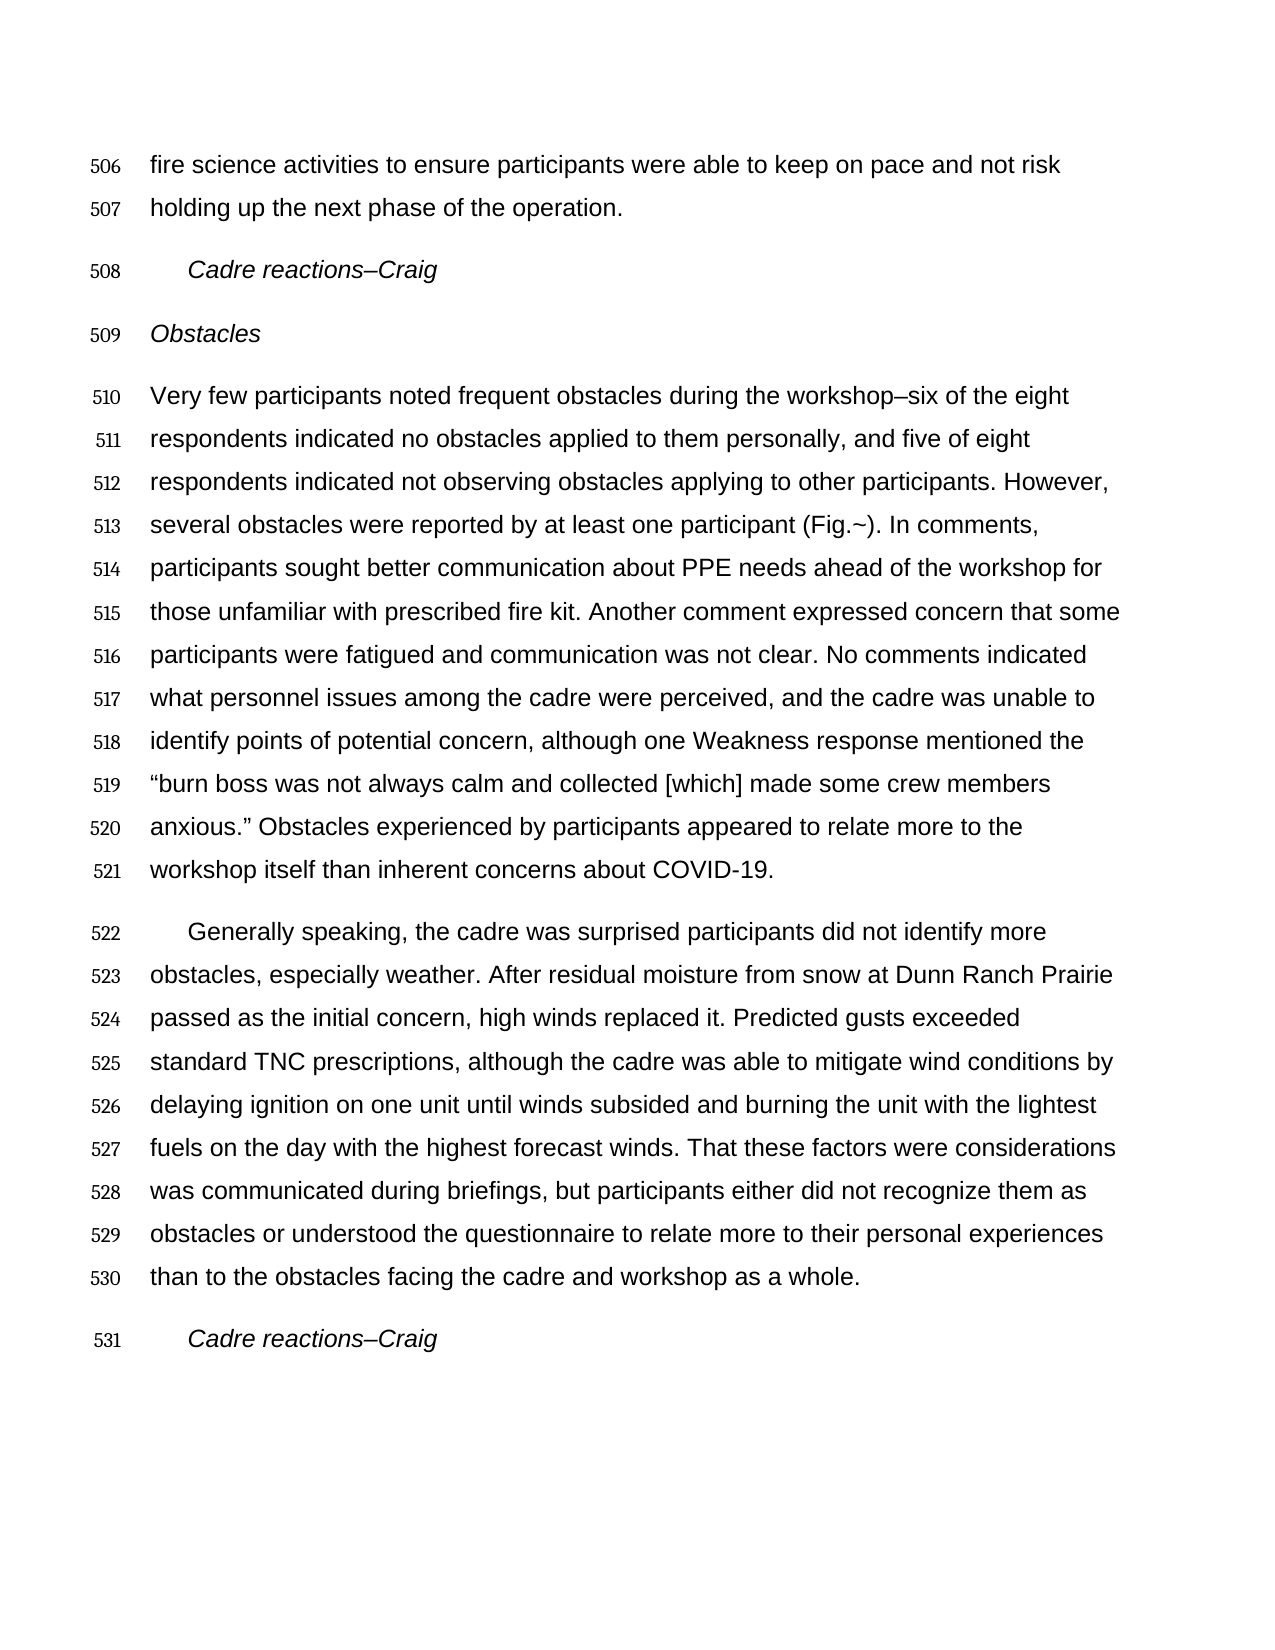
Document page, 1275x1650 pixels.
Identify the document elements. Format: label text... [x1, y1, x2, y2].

text Generally speaking, the cadre was surprised participants did not identify more obstacles, especially weather. After residual moisture from snow at Dunn Ranch Prairie passed as the initial concern, high winds replaced it. Predicted gusts exceeded standard TNC prescriptions, although the cadre was able to mitigate wind conditions by delaying ignition on one unit until winds subsided and burning the unit with the lightest fuels on the day with the highest forecast winds. That these factors were considerations was communicated during briefings, but participants either did not recognize them as obstacles or understood the questionnaire to relate more to their personal experiences than to the obstacles facing the cadre and workshop as a whole. [150, 917, 1125, 1291]
text Very few participants noted frequent obstacles during the workshop–six of the eight respondents indicated no obstacles applied to them personally, and five of eight respondents indicated not observing obstacles applying to other participants. However, several obstacles were reported by at least one participant (Fig.~). In comments, participants sought better communication about PPE needs ahead of the workshop for those unfamiliar with prescribed fire kit. Another comment expressed concern that some participants were fatigued and communication was not clear. No comments indicated what personnel issues among the cadre were perceived, and the cadre was unable to identify points of potential concern, although one Weakness response mentioned the “burn boss was not always calm and collected [which] made some crew members anxious.” Obstacles experienced by participants appeared to relate more to the workshop itself than inherent concerns about COVID-19. [150, 381, 1125, 884]
text Cadre reactions–Craig [150, 255, 1125, 284]
text Cadre reactions–Craig [150, 1324, 1125, 1353]
subtitle Obstacles [150, 319, 1125, 348]
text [150, 150, 1125, 222]
